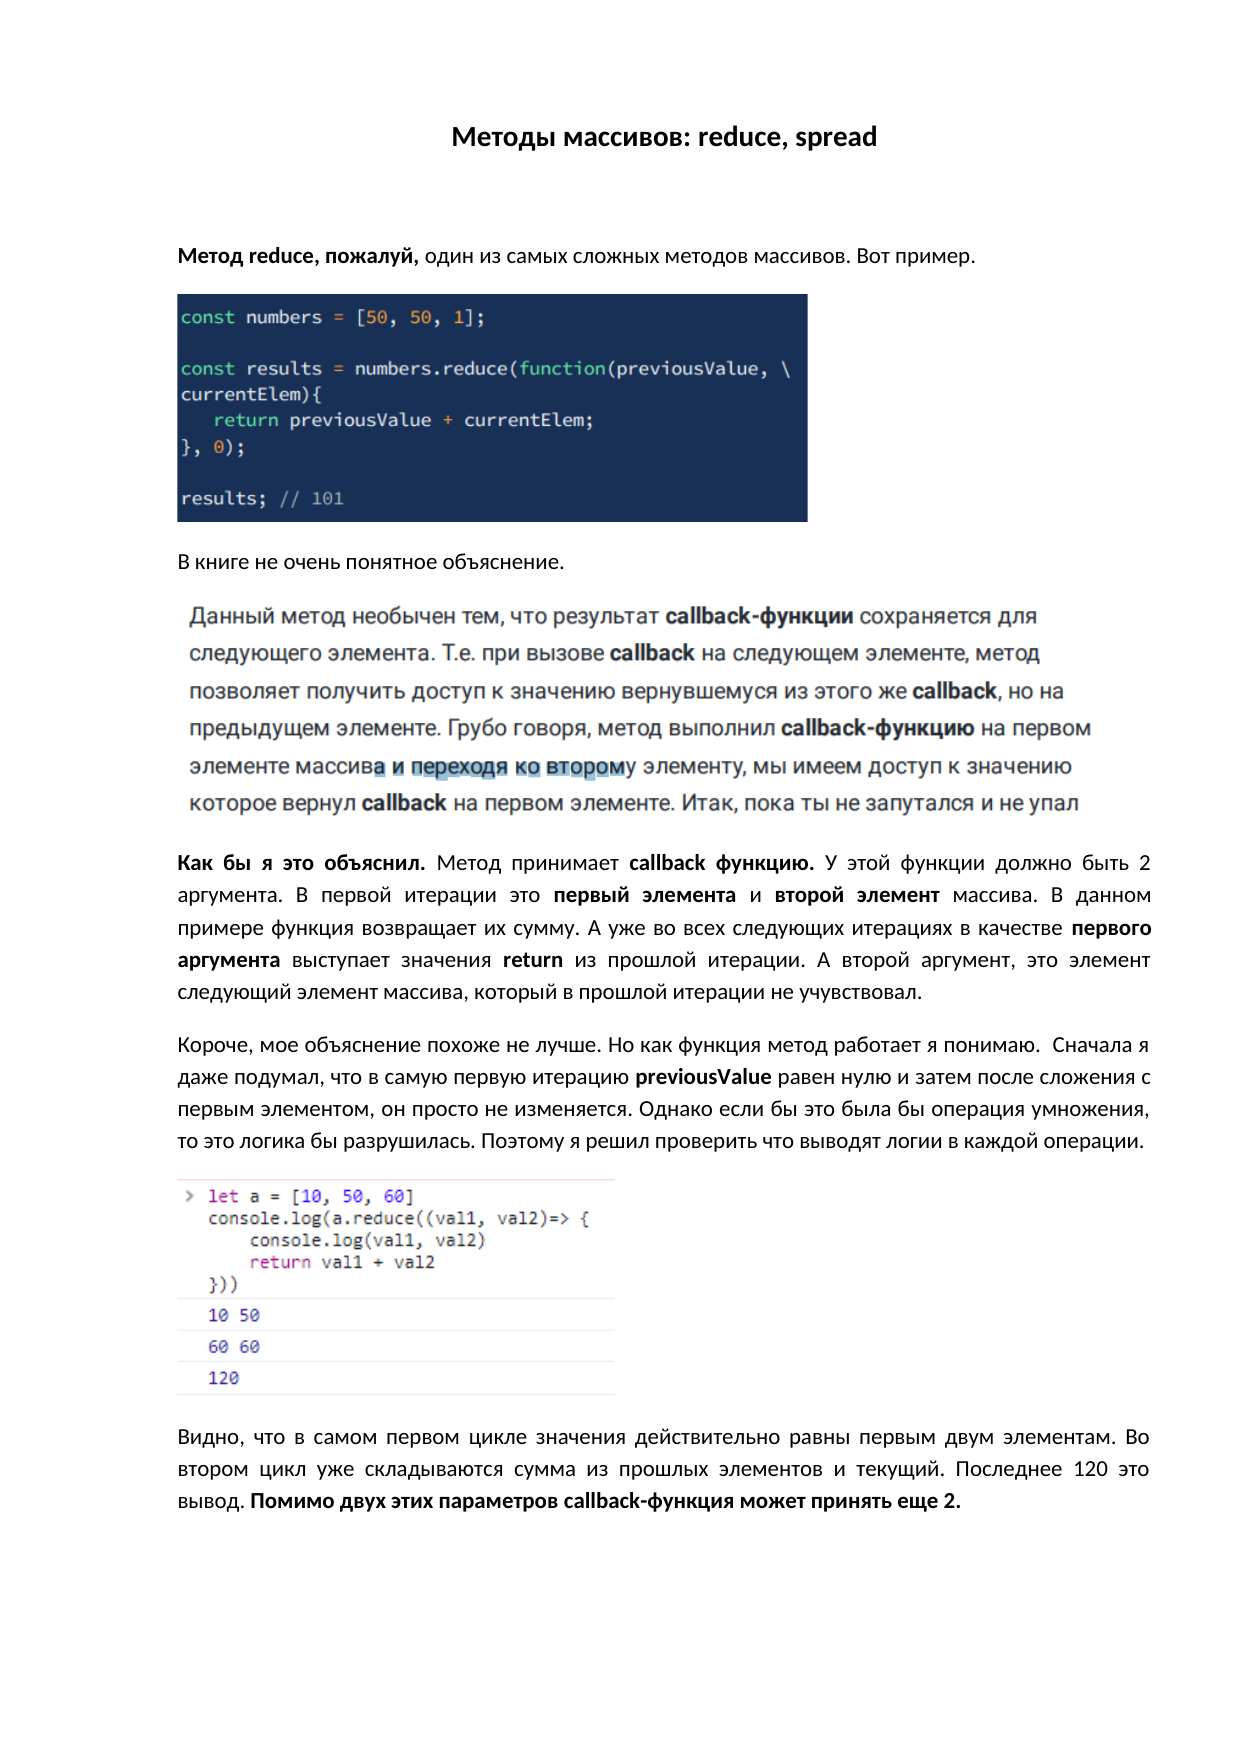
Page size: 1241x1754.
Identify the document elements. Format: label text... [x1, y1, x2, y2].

text Короче, мое объяснение похоже не лучше. Но как функция метод работает я понимаю. Сначала я даже подумал, что в самую первую итерацию previousValue равен нулю и затем после сложения с первым элементом, он просто не изменяется. Однако если бы это была бы операция умножения, то это логика бы разрушилась. Поэтому я решил проверить что выводят логии в каждой операции. [177, 1030, 1152, 1154]
text Методы массивов: reduce, spread [177, 118, 1152, 154]
picture [177, 294, 808, 522]
text Видно, что в самом первом цикле значения действительно равны первым двум элементам. Во втором цикл уже складываются сумма из прошлых элементов и текущий. Последнее 120 это вывод. Помимо двух этих параметров callback-функция может принять еще 2. [177, 1422, 1152, 1514]
text Как бы я это объяснил. Метод принимает callback функцию. У этой функции должно быть 2 аргумента. В первой итерации это первый элемента и второй элемент массива. В данном примере функция возвращает их сумму. А уже во всех следующих итерациях в качестве первого аргумента выступает значения return из прошлой итерации. А второй аргумент, это элемент следующий элемент массива, который в прошлой итерации не учувствовал. [177, 848, 1152, 1005]
picture [177, 1179, 615, 1397]
text Метод reduce, пожалуй, один из самых сложных методов массивов. Вот пример. [177, 242, 1152, 270]
picture [177, 600, 1152, 824]
text В книге не очень понятное объяснение. [177, 547, 1152, 575]
